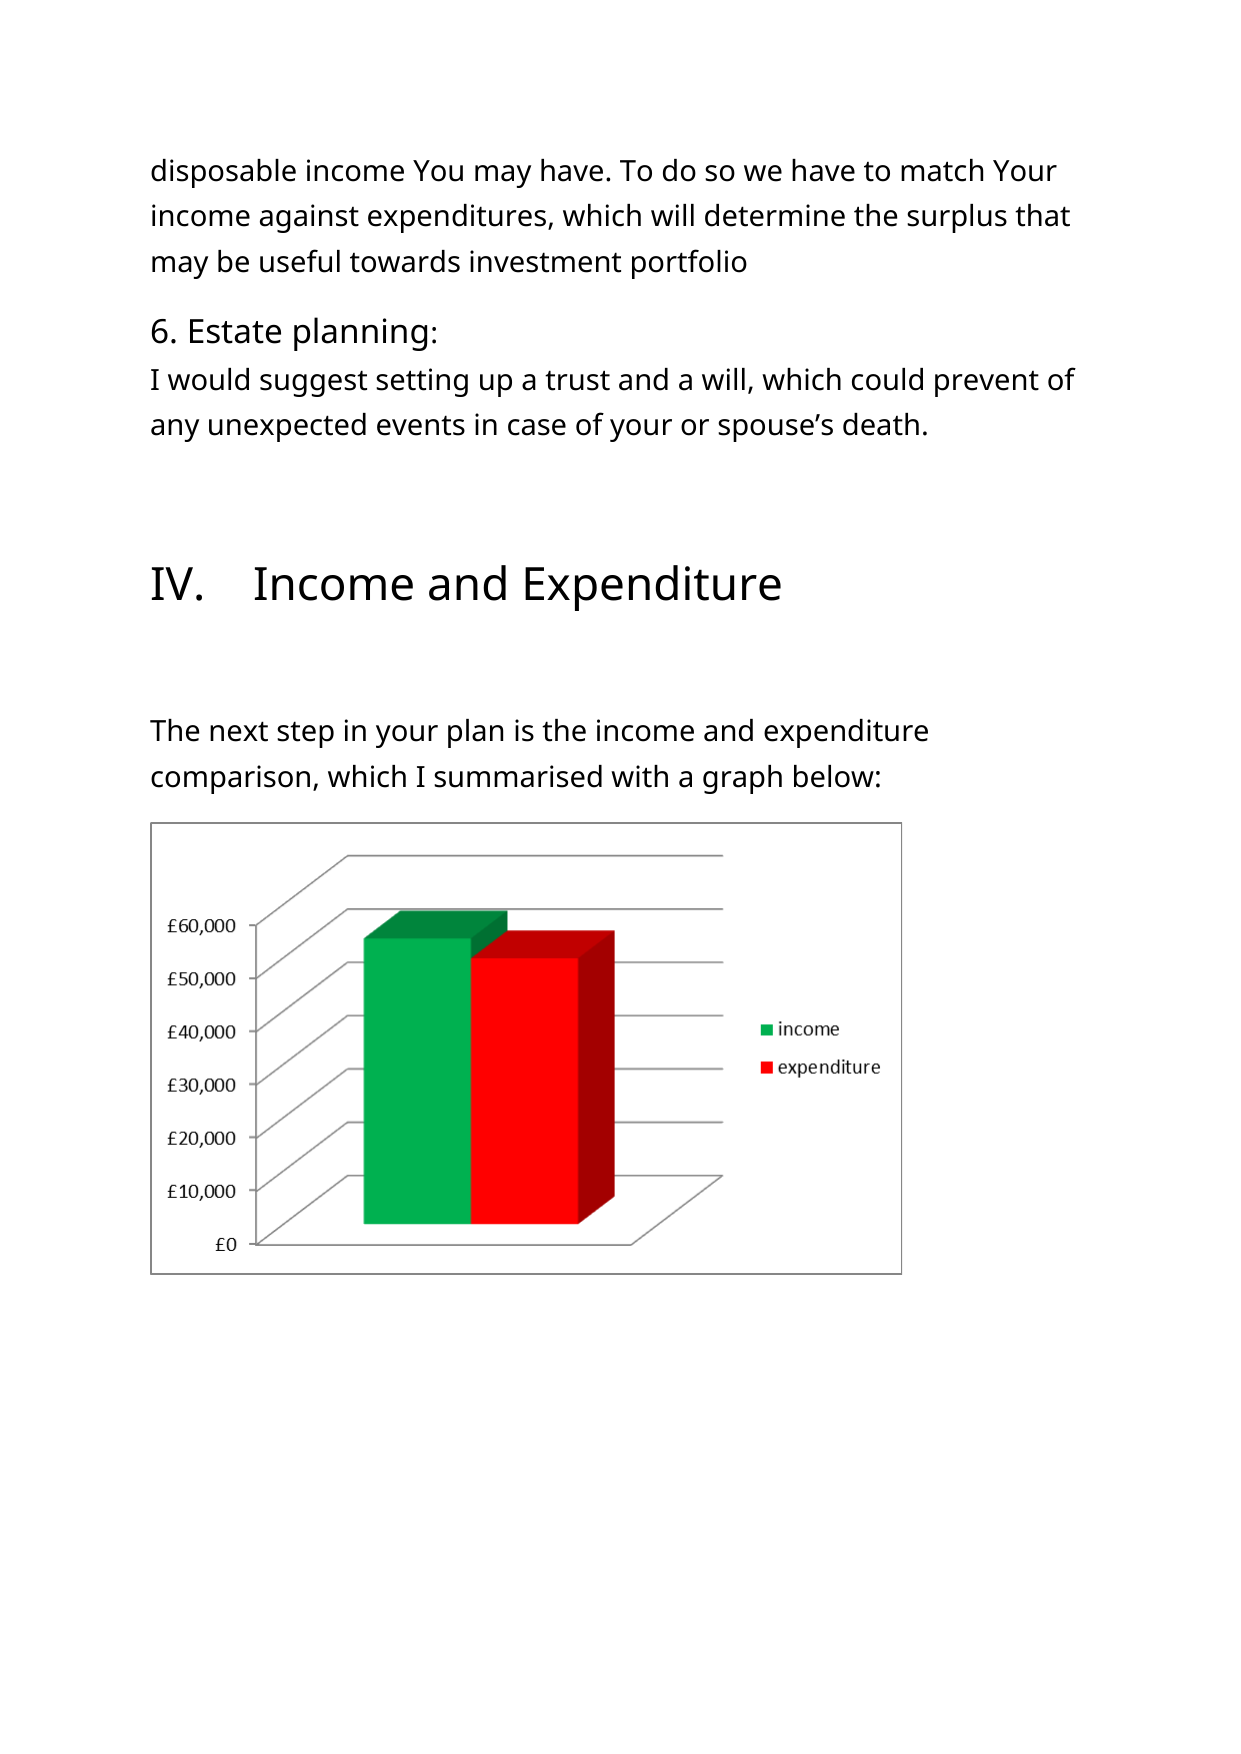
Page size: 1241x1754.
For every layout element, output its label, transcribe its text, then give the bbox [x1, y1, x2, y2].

text 6. Estate planning: I would suggest setting up a trust and a will, which could prevent of any unexpected events in case of your or spouse’s death. [150, 308, 1090, 526]
text IV. Income and Expenditure [150, 551, 1090, 614]
text The next step in your plan is the income and expenditure comparison, which I summarised with a graph below: [150, 710, 1090, 796]
picture [150, 822, 903, 1275]
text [150, 150, 1090, 281]
